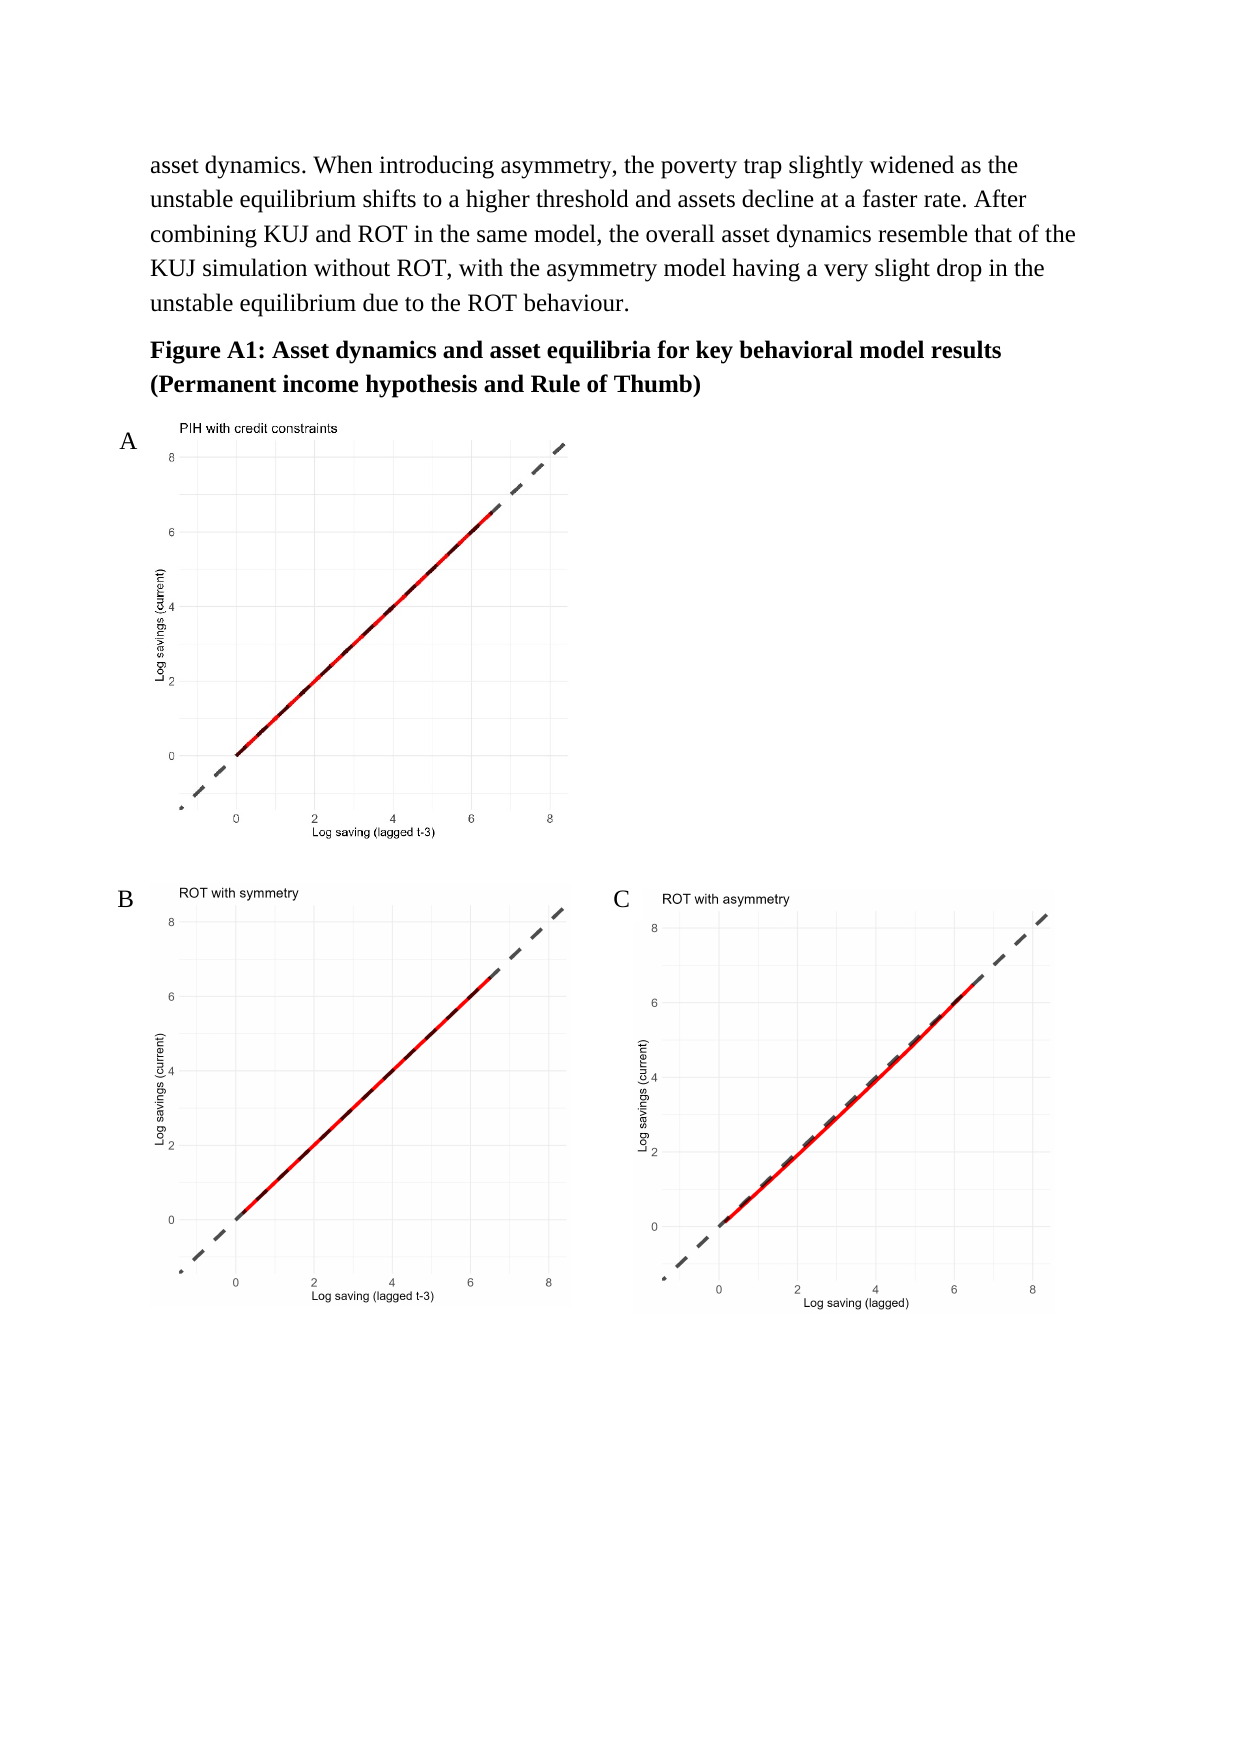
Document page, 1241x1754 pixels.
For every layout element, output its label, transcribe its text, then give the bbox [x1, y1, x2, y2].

picture [150, 418, 572, 843]
text Figure A1: Asset dynamics and asset equilibria for key behavioral model results (Permanent income hypothesis and Rule of Thumb) [150, 335, 1090, 398]
picture [633, 889, 1055, 1314]
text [150, 150, 1090, 317]
picture [150, 883, 571, 1307]
